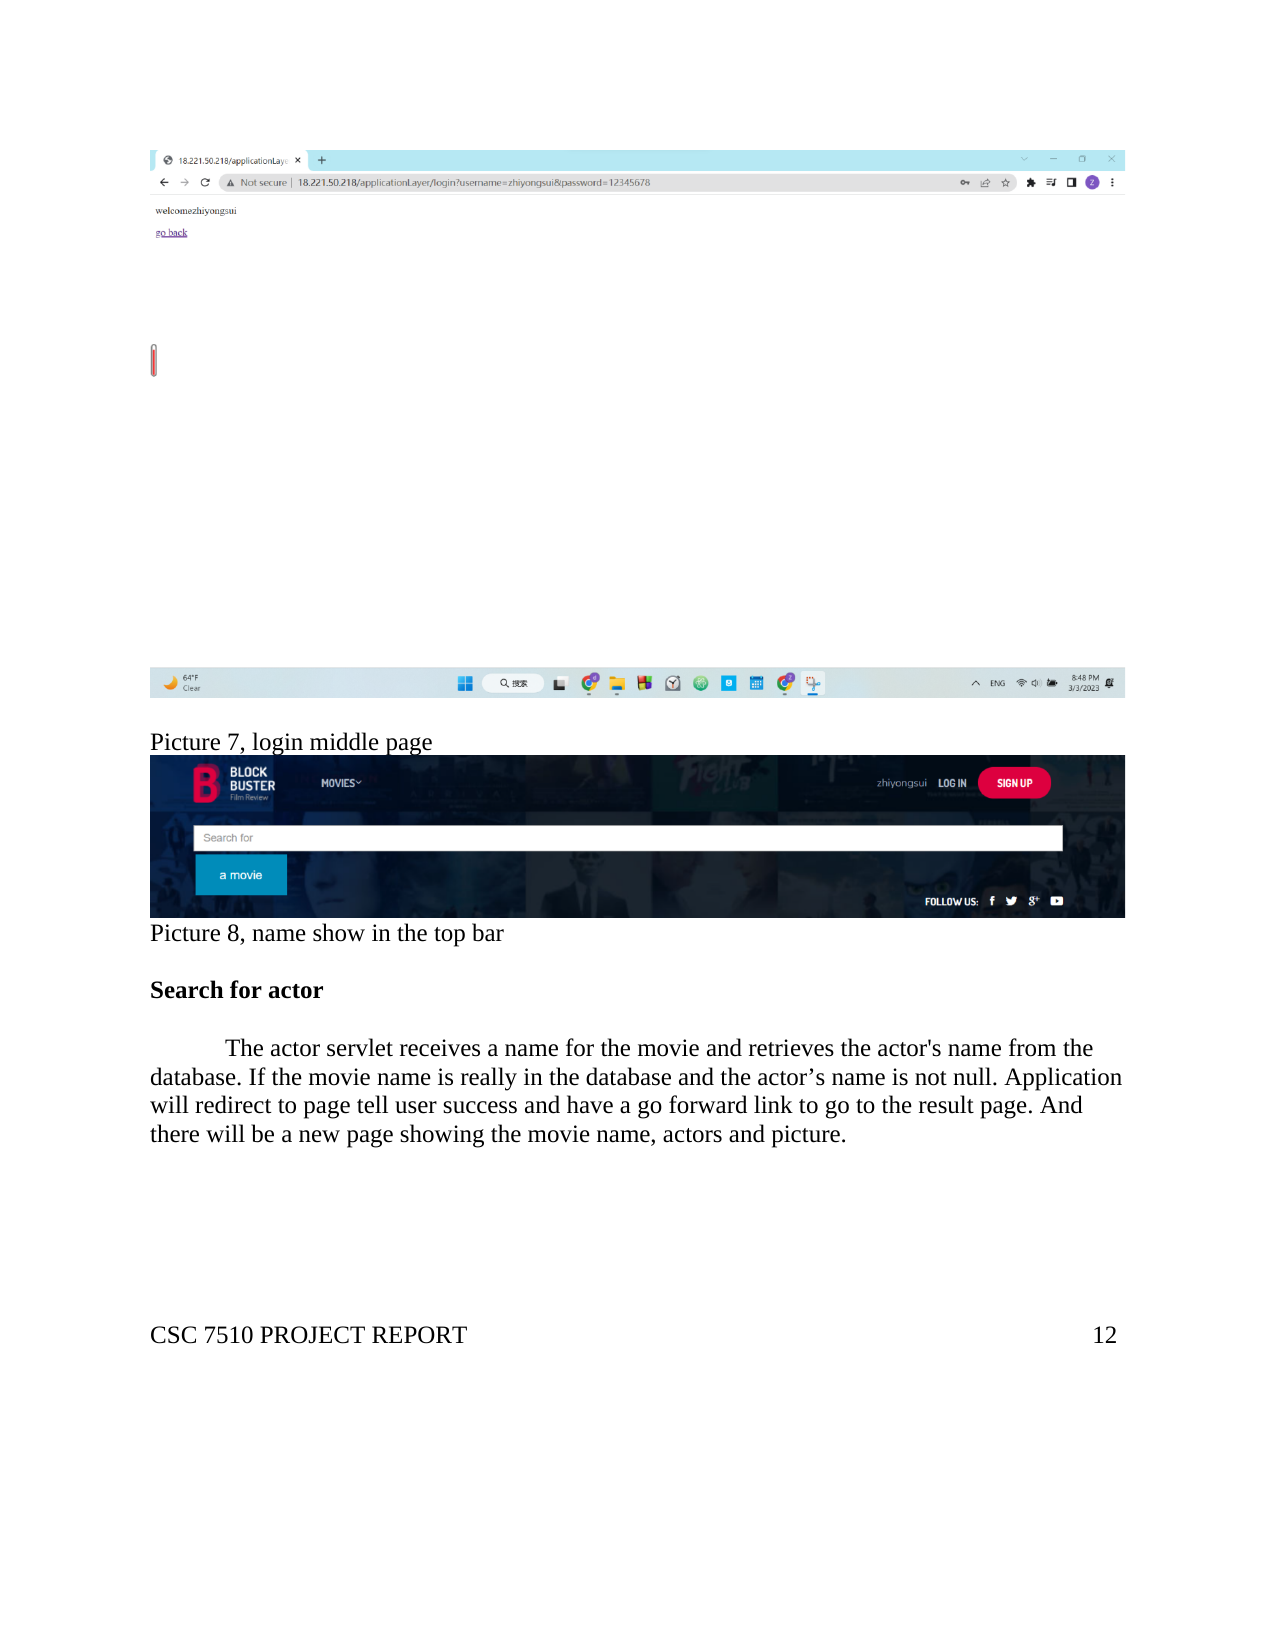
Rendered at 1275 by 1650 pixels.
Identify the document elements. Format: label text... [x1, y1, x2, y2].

text CSC 7510 PROJECT REPORT 12 [150, 1320, 1125, 1349]
text The actor servlet receives a name for the movie and retrieves the actor's name from the database. If the movie name is really in the database and the actor’s name is not null. Application will redirect to page tell user success and have a go forward link to go to the result page. And there will be a new page showing the movie name, actors and picture. [150, 1033, 1125, 1148]
text Picture 8, name show in the top bar [150, 918, 1125, 947]
text Search for actor [150, 975, 1125, 1004]
picture [150, 150, 1125, 698]
picture [150, 755, 1125, 918]
text Picture 7, login middle page [150, 727, 1125, 755]
